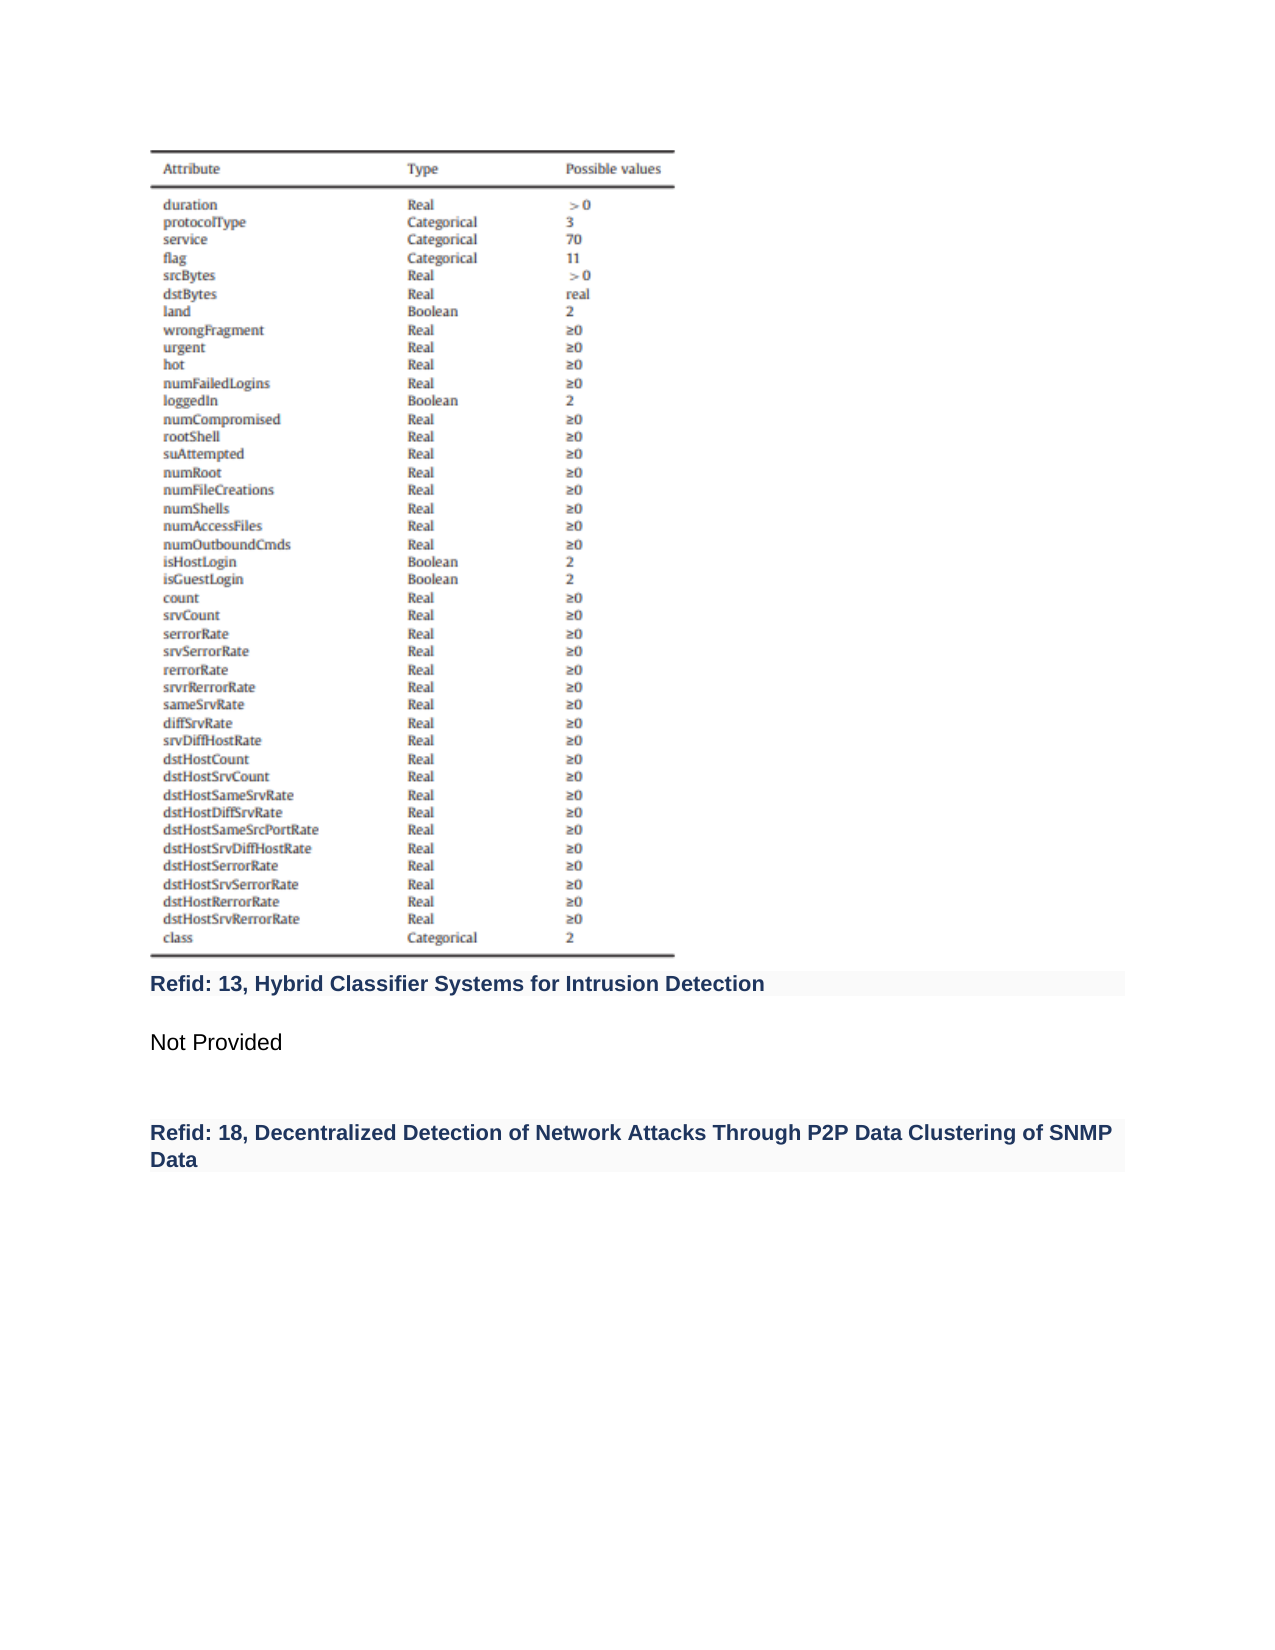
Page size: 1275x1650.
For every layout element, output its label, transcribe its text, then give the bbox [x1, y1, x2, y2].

text Not Provided [150, 1029, 1125, 1055]
subtitle Refid: 18, Decentralized Detection of Network Attacks Through P2P Data Clustering of SNMP Data [150, 1119, 1125, 1172]
subtitle Refid: 13, Hybrid Classifier Systems for Intrusion Detection [150, 971, 1125, 996]
picture [150, 150, 711, 968]
